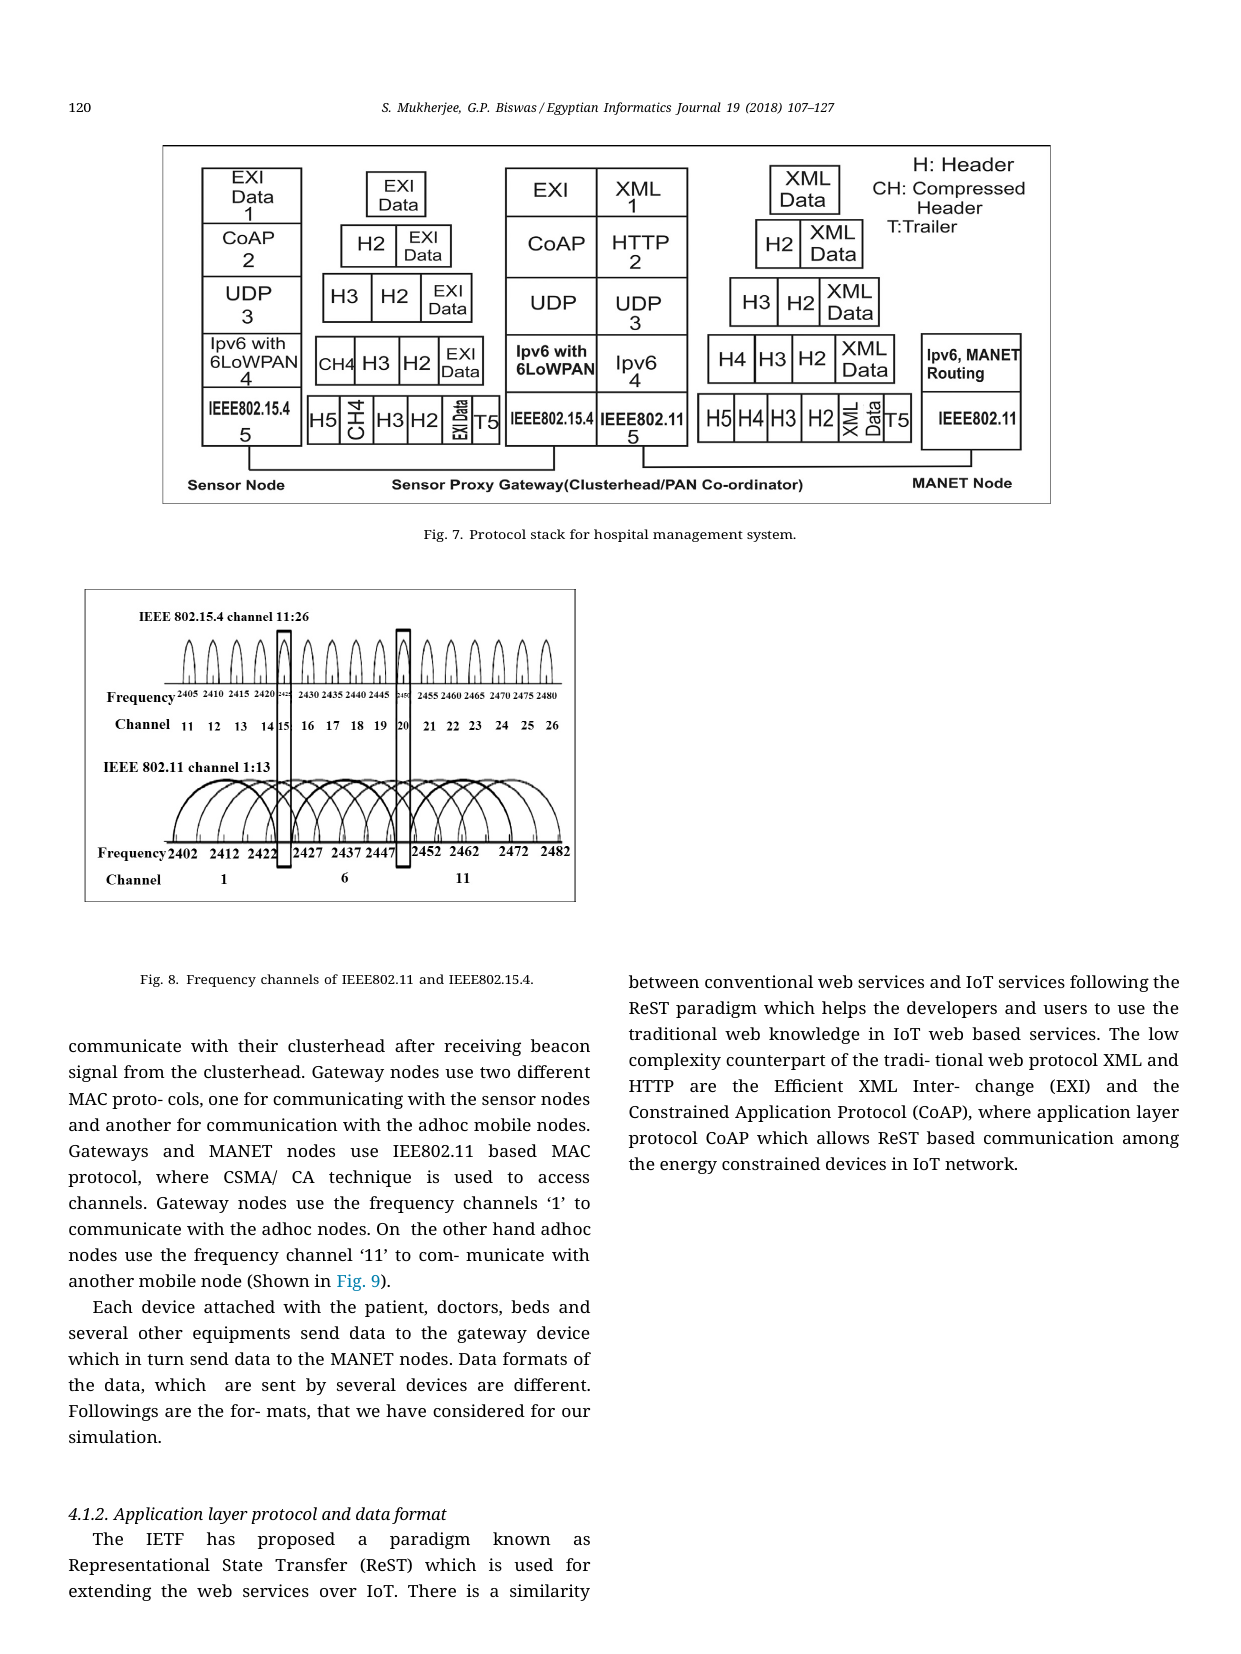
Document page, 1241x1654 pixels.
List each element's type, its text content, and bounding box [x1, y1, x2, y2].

text Each device attached with the patient, doctors, beds and several other equipments send data to the gateway device which in turn send data to the MANET nodes. Data formats of the data, which are sent by several devices are different. Followings are the for- mats, that we have considered for our simulation. [68, 1296, 591, 1448]
text communicate with their clusterhead after receiving beacon signal from the clusterhead. Gateway nodes use two different MAC proto- cols, one for communicating with the sensor nodes and another for communication with the adhoc mobile nodes. Gateways and MANET nodes use IEE802.11 based MAC protocol, where CSMA/ CA technique is used to access channels. Gateway nodes use the frequency channels ‘1’ to communicate with the adhoc nodes. On the other hand adhoc nodes use the frequency channel ‘11’ to com- municate with another mobile node (Shown in Fig. 9). [68, 1035, 591, 1292]
picture [84, 589, 576, 902]
text Fig. 8. Frequency channels of IEEE802.11 and IEEE802.15.4. [140, 971, 595, 988]
text The IETF has proposed a paradigm known as Representational State Transfer (ReST) which is used for extending the web services over IoT. There is a similarity between conventional web services and IoT services following the ReST paradigm which helps the developers and users to use the traditional web knowledge in IoT web based services. The low complexity counterpart of the tradi- tional web protocol XML and HTTP are the Efficient XML Inter- change (EXI) and the Constrained Application Protocol (CoAP), where application layer protocol CoAP which allows ReST based communication among the energy constrained devices in IoT network. [68, 1527, 591, 1602]
picture [162, 145, 1051, 504]
text The IETF has proposed a paradigm known as Representational State Transfer (ReST) which is used for extending the web services over IoT. There is a similarity between conventional web services and IoT services following the ReST paradigm which helps the developers and users to use the traditional web knowledge in IoT web based services. The low complexity counterpart of the tradi- tional web protocol XML and HTTP are the Efficient XML Inter- change (EXI) and the Constrained Application Protocol (CoAP), where application layer protocol CoAP which allows ReST based communication among the energy constrained devices in IoT network. [628, 971, 1180, 1176]
list Application layer protocol and data format [68, 1502, 595, 1525]
text Fig. 7. Protocol stack for hospital management system. [77, 526, 1143, 543]
